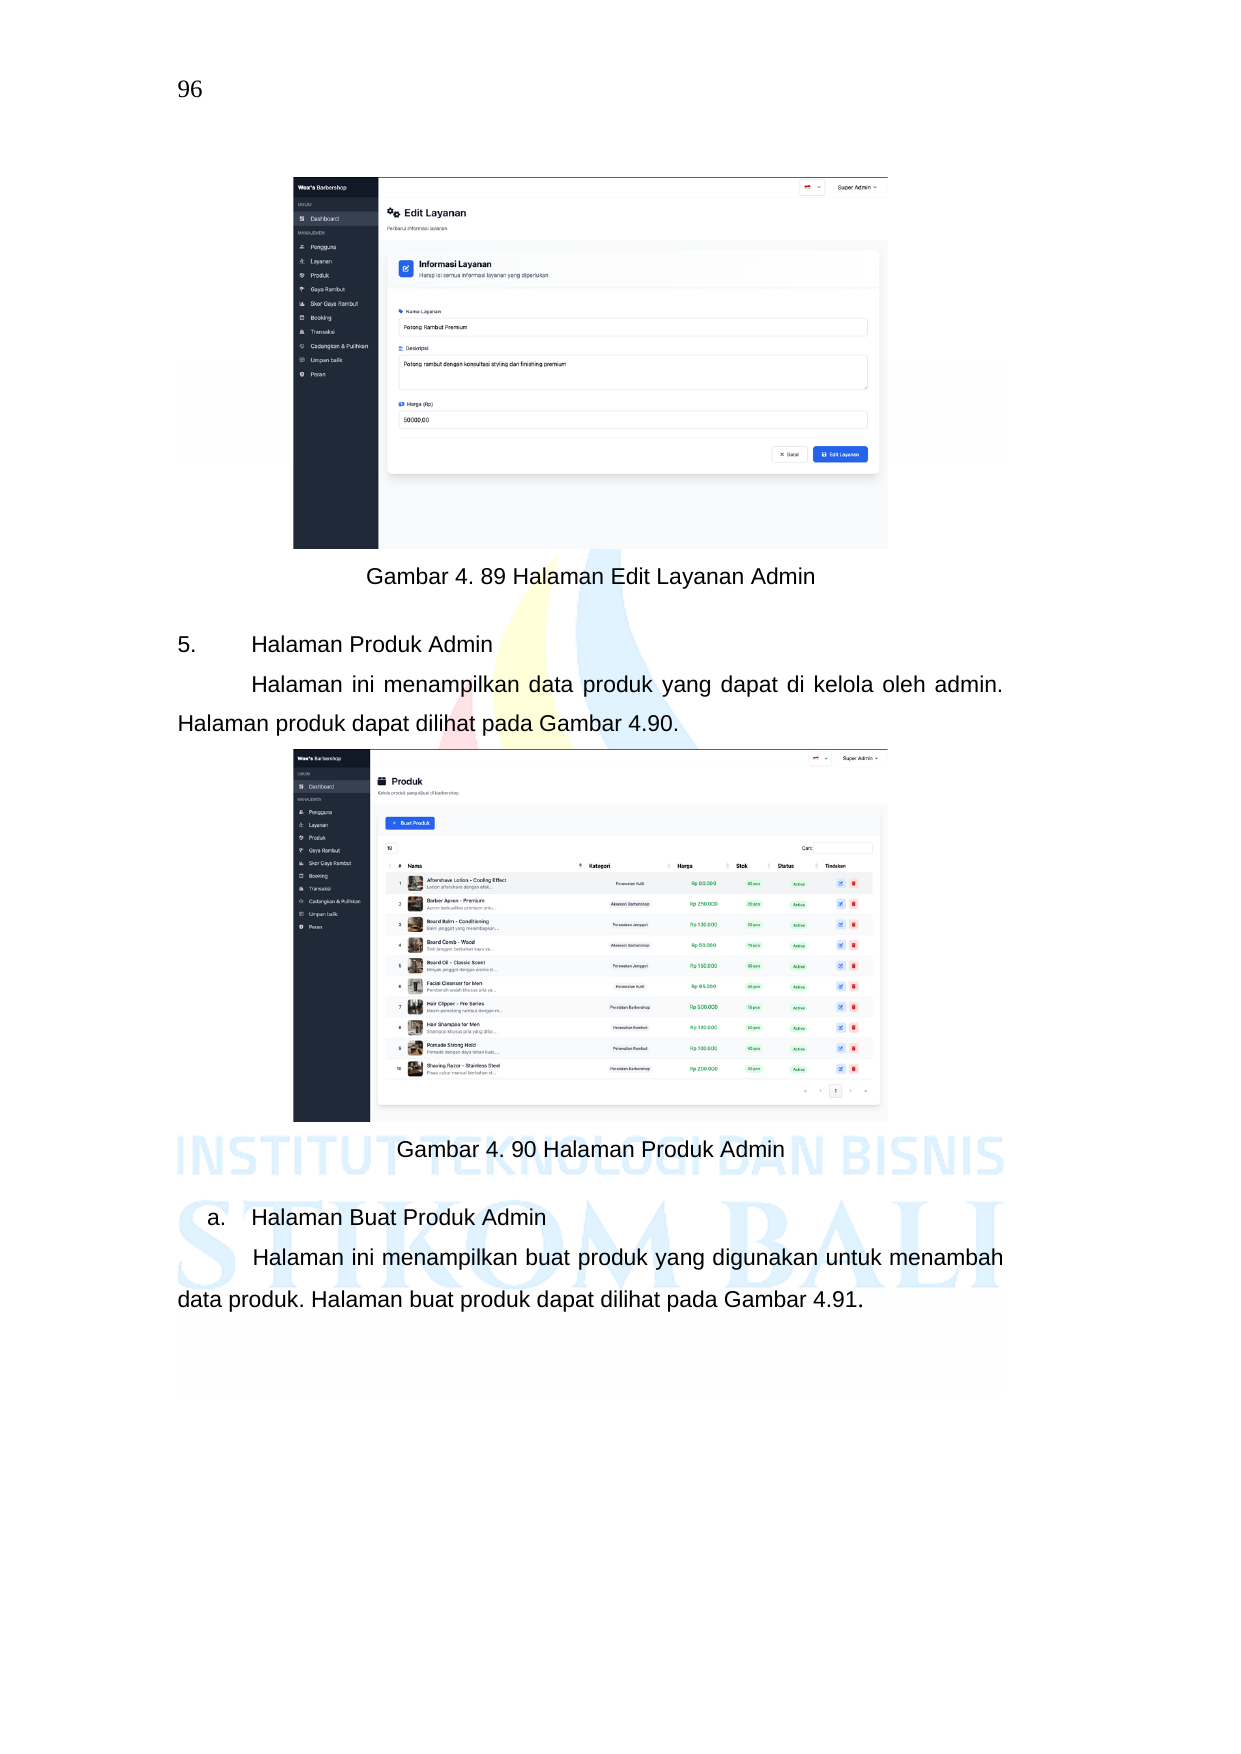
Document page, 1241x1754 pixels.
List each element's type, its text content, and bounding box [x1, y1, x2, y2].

picture [293, 177, 888, 549]
text Gambar 4. 90 Halaman Produk Admin [177, 1136, 1004, 1162]
list Halaman Produk Admin [177, 631, 1004, 658]
picture [293, 749, 888, 1122]
text Halaman ini menampilkan buat produk yang digunakan untuk menambah data produk. Halaman buat produk dapat dilihat pada Gambar 4.91. [177, 1243, 1004, 1313]
list Halaman Buat Produk Admin [207, 1204, 1004, 1230]
text Halaman ini menampilkan data produk yang dapat di kelola oleh admin. Halaman produk dapat dilihat pada Gambar 4.90. [177, 671, 1004, 737]
text Gambar 4. 89 Halaman Edit Layanan Admin [177, 563, 1004, 589]
